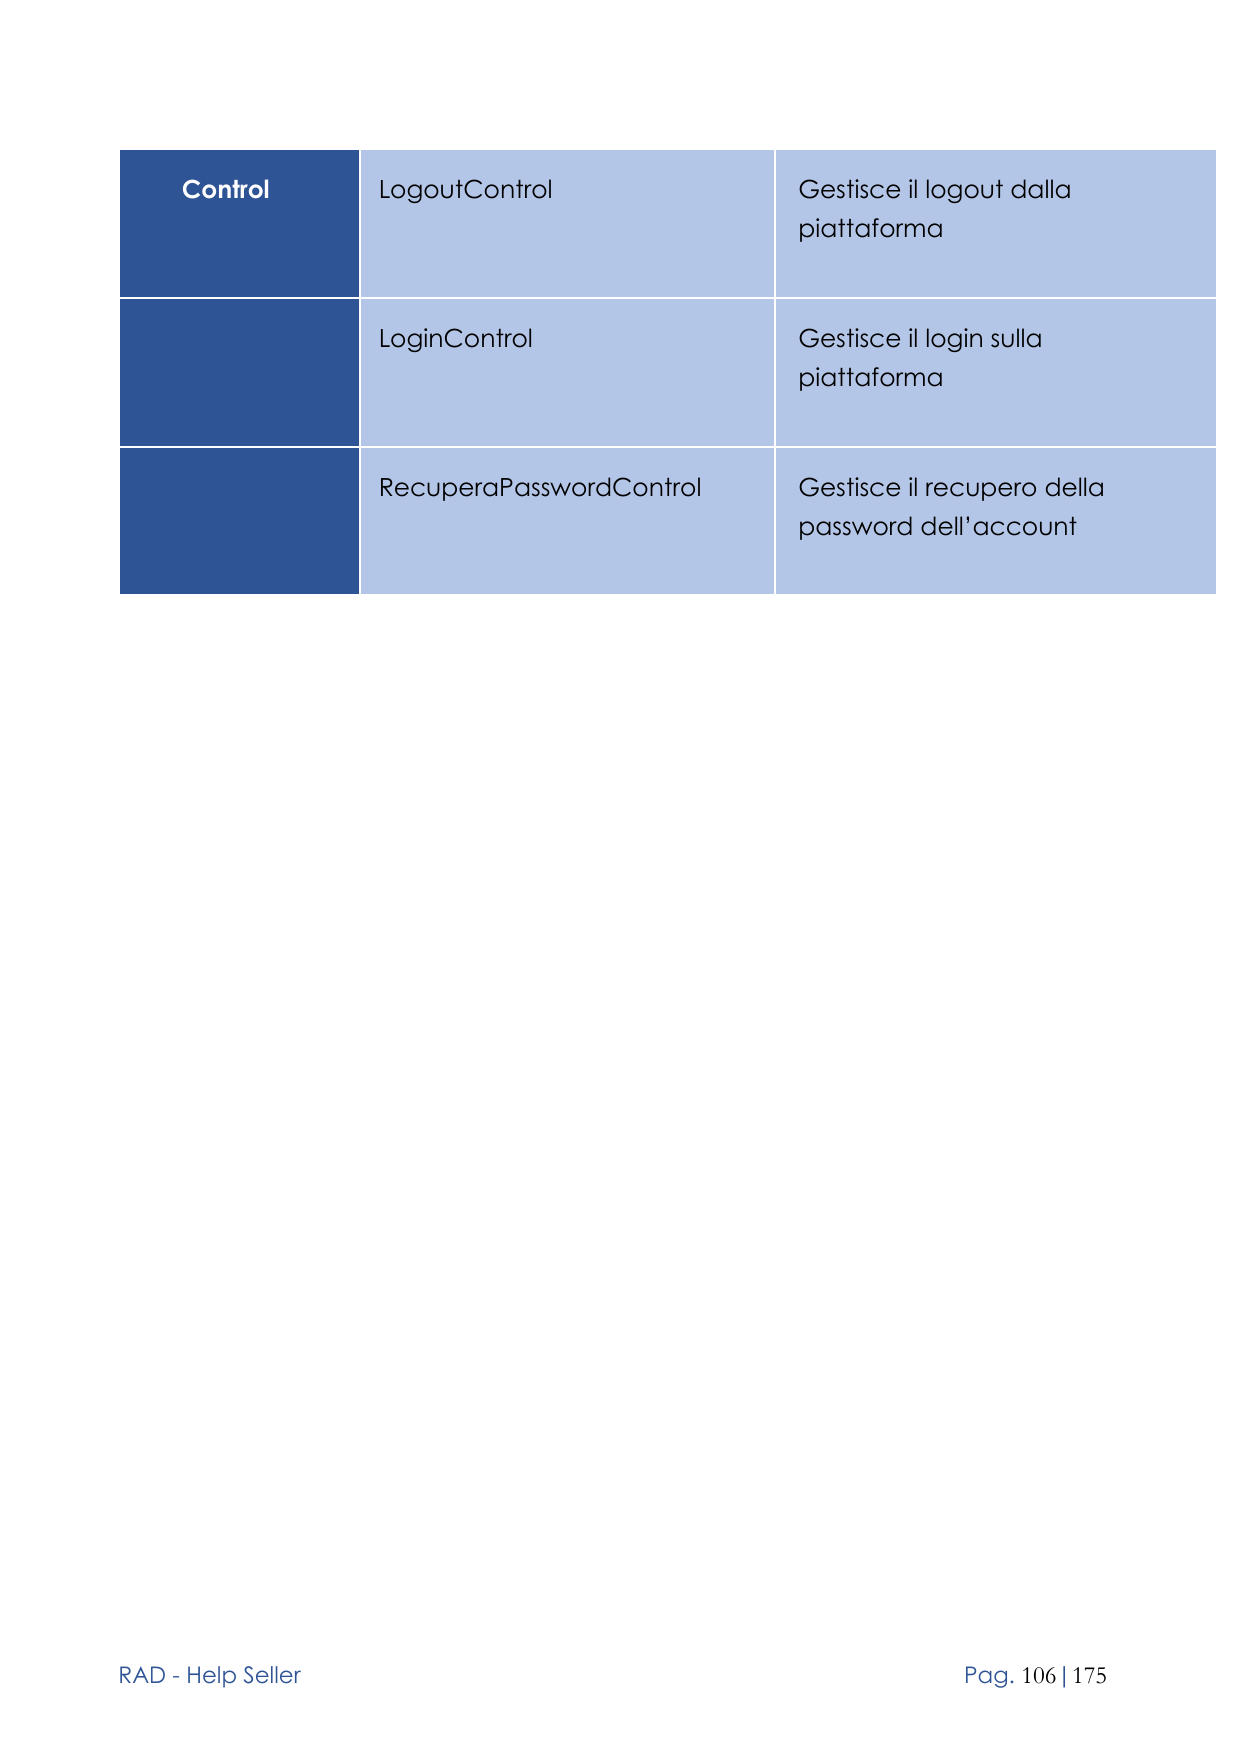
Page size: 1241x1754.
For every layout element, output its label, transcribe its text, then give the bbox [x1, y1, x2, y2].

table_cell RecuperaPasswordControl [361, 448, 774, 594]
table_cell LoginControl [361, 299, 774, 446]
table_cell Gestisce il login sulla piattaforma [776, 299, 1216, 446]
table_cell Gestisce il recupero della password dell’account [776, 448, 1216, 594]
table_cell Control [120, 150, 359, 297]
table_cell [120, 448, 359, 594]
table_cell LogoutControl [361, 150, 774, 297]
table_cell [120, 299, 359, 446]
table_cell Gestisce il logout dalla piattaforma [776, 150, 1216, 297]
